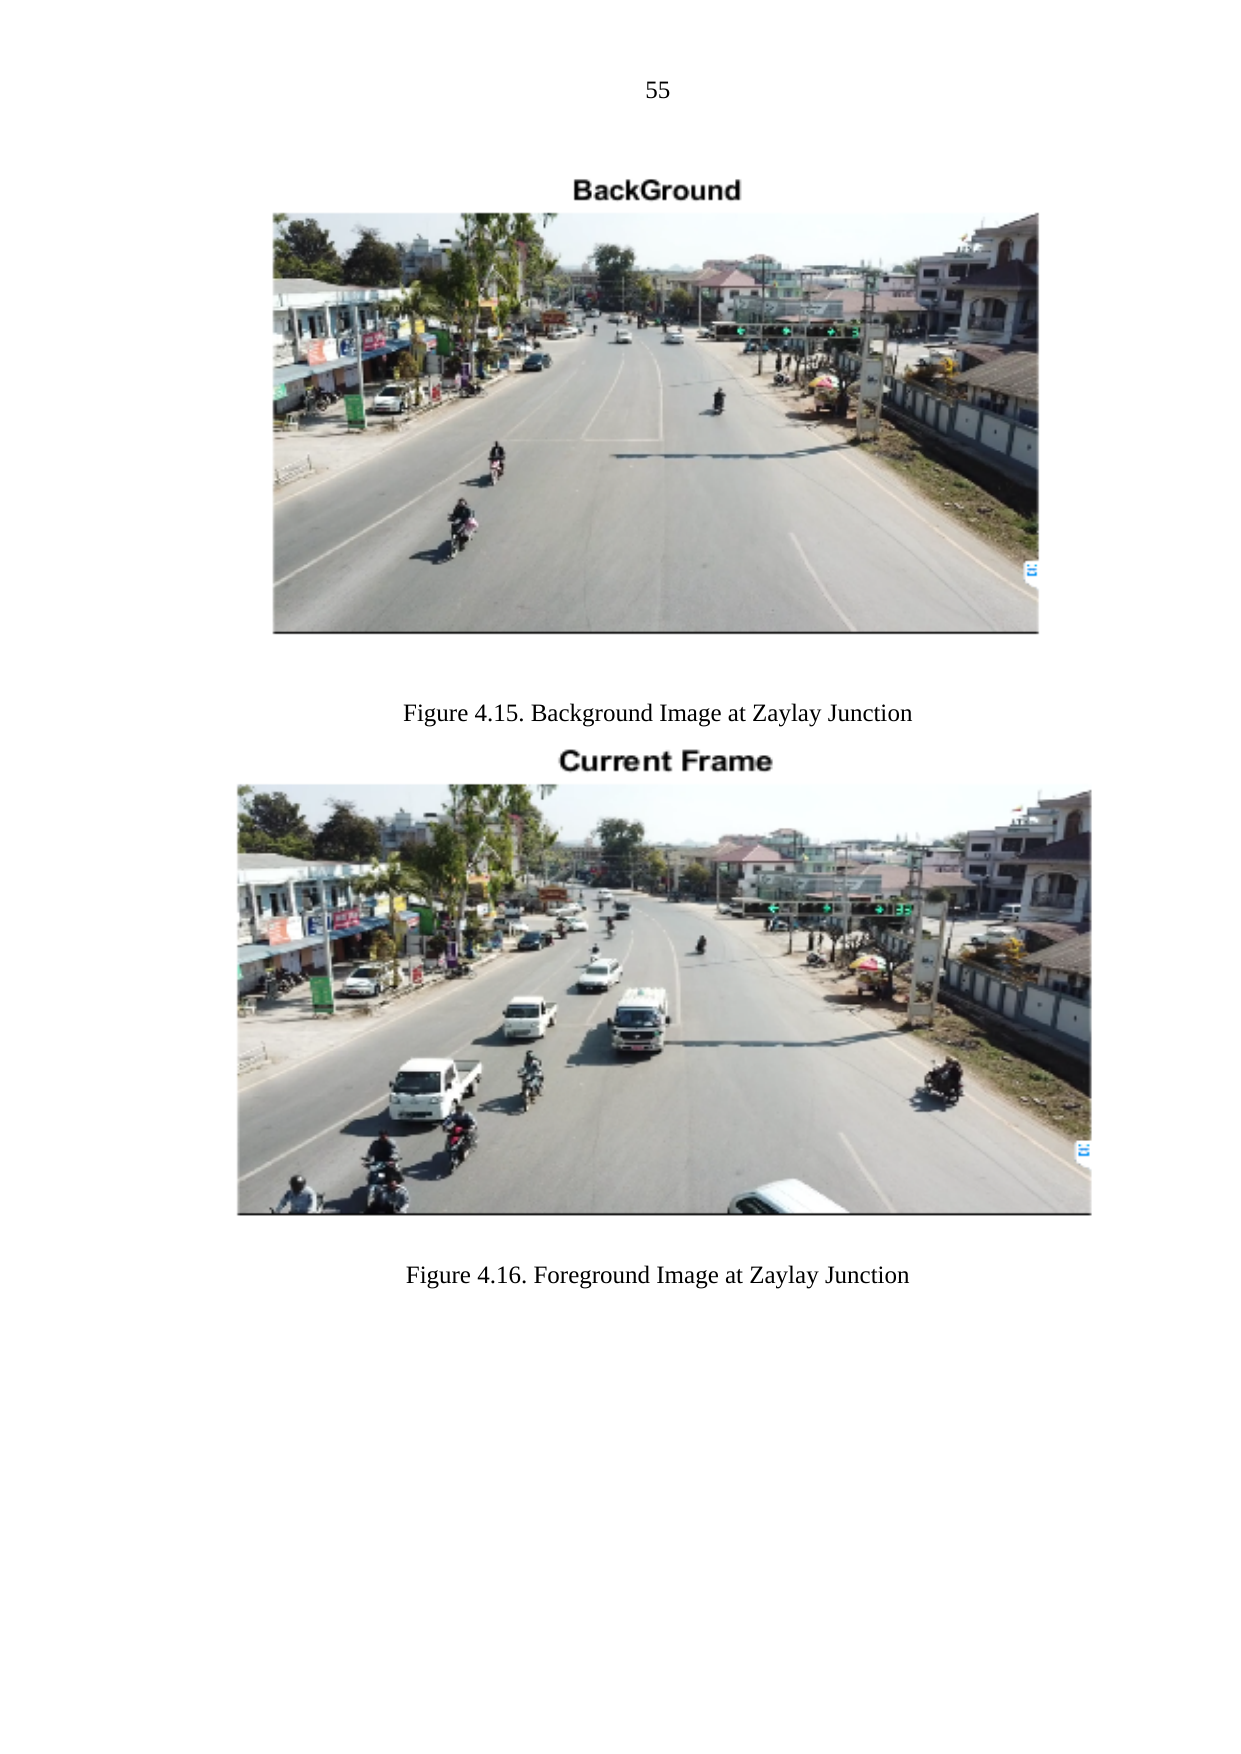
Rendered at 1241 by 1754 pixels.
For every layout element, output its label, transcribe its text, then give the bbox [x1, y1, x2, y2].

picture [223, 740, 1113, 1246]
text Figure 4.16. Foreground Image at Zaylay Junction [223, 1260, 1092, 1288]
picture [232, 159, 1084, 684]
